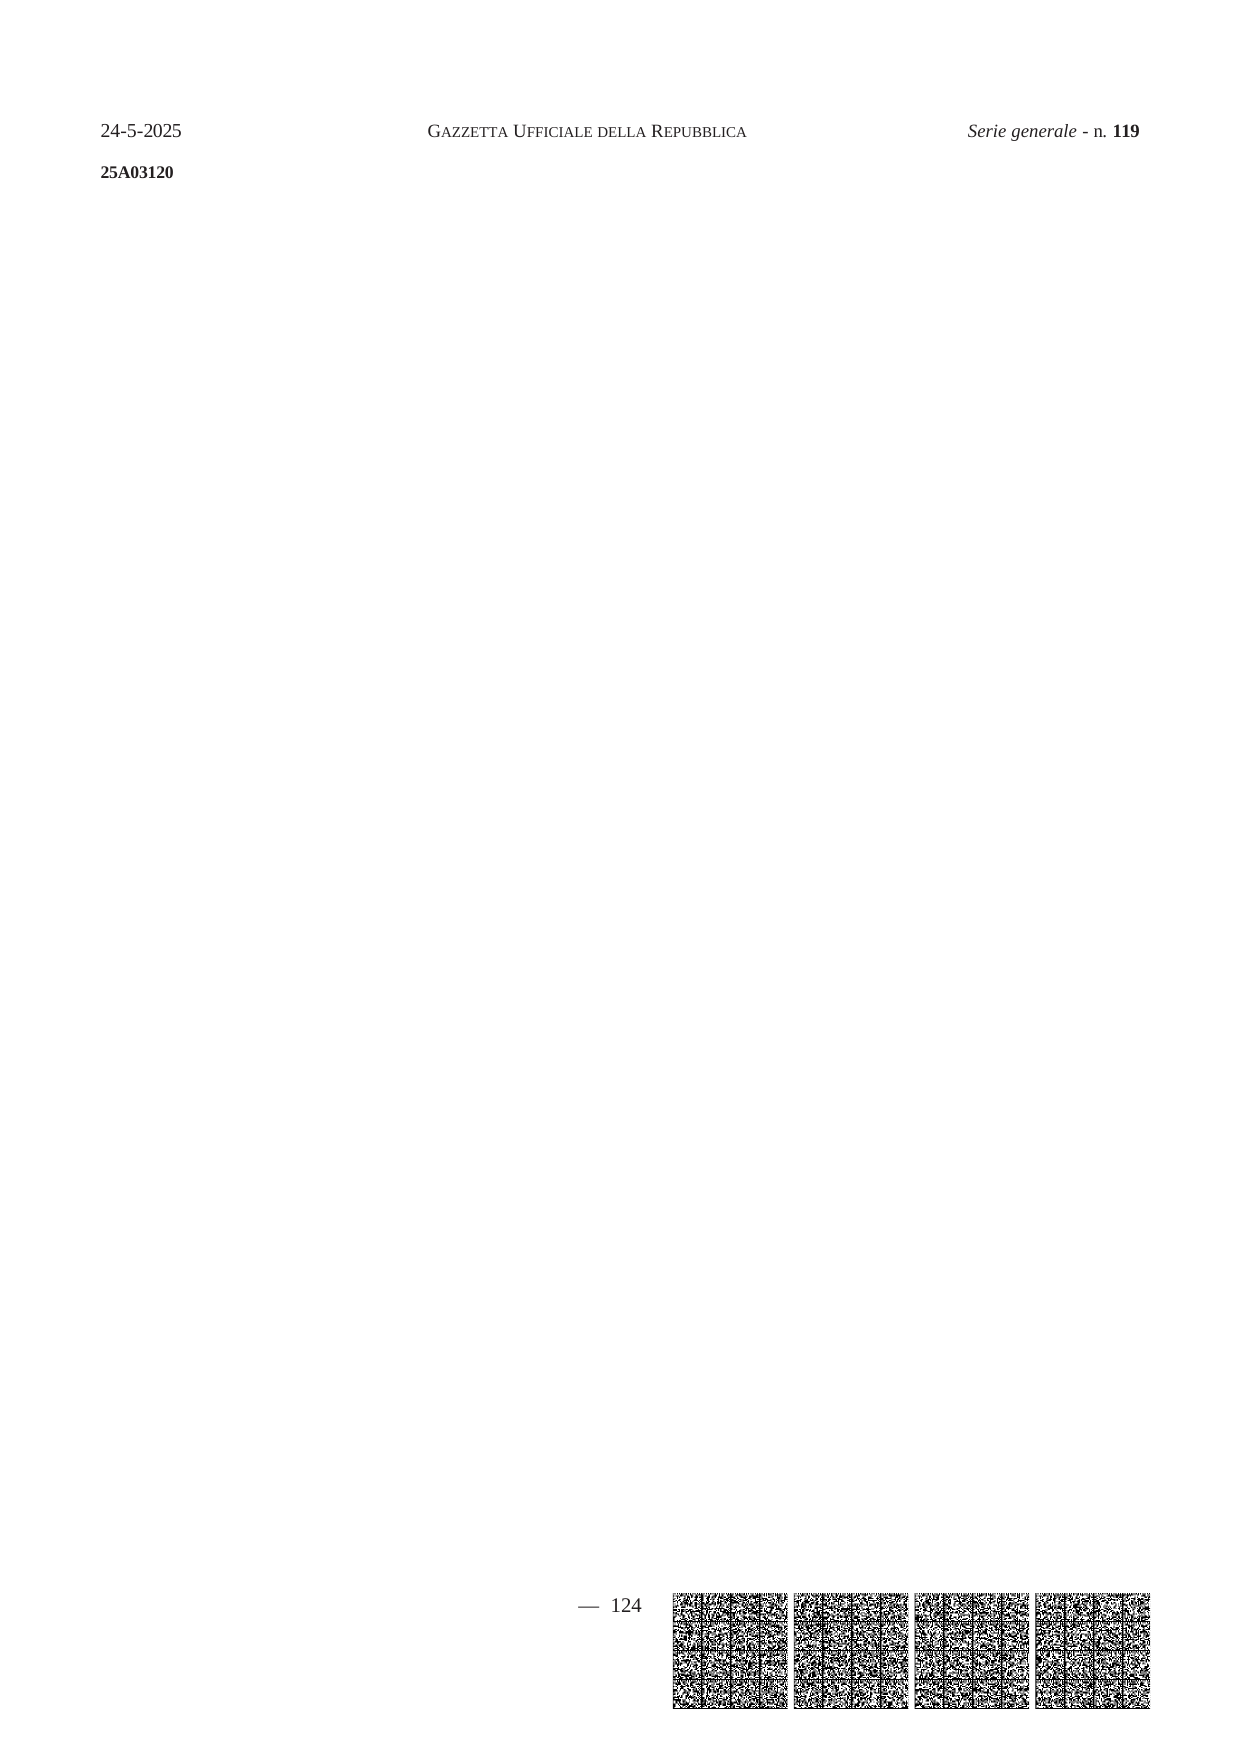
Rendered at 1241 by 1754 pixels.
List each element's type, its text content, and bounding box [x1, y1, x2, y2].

picture [914, 1593, 1030, 1709]
picture [1035, 1593, 1150, 1709]
picture [672, 1593, 788, 1709]
picture [793, 1593, 909, 1709]
text 25A03120 [100, 162, 612, 182]
